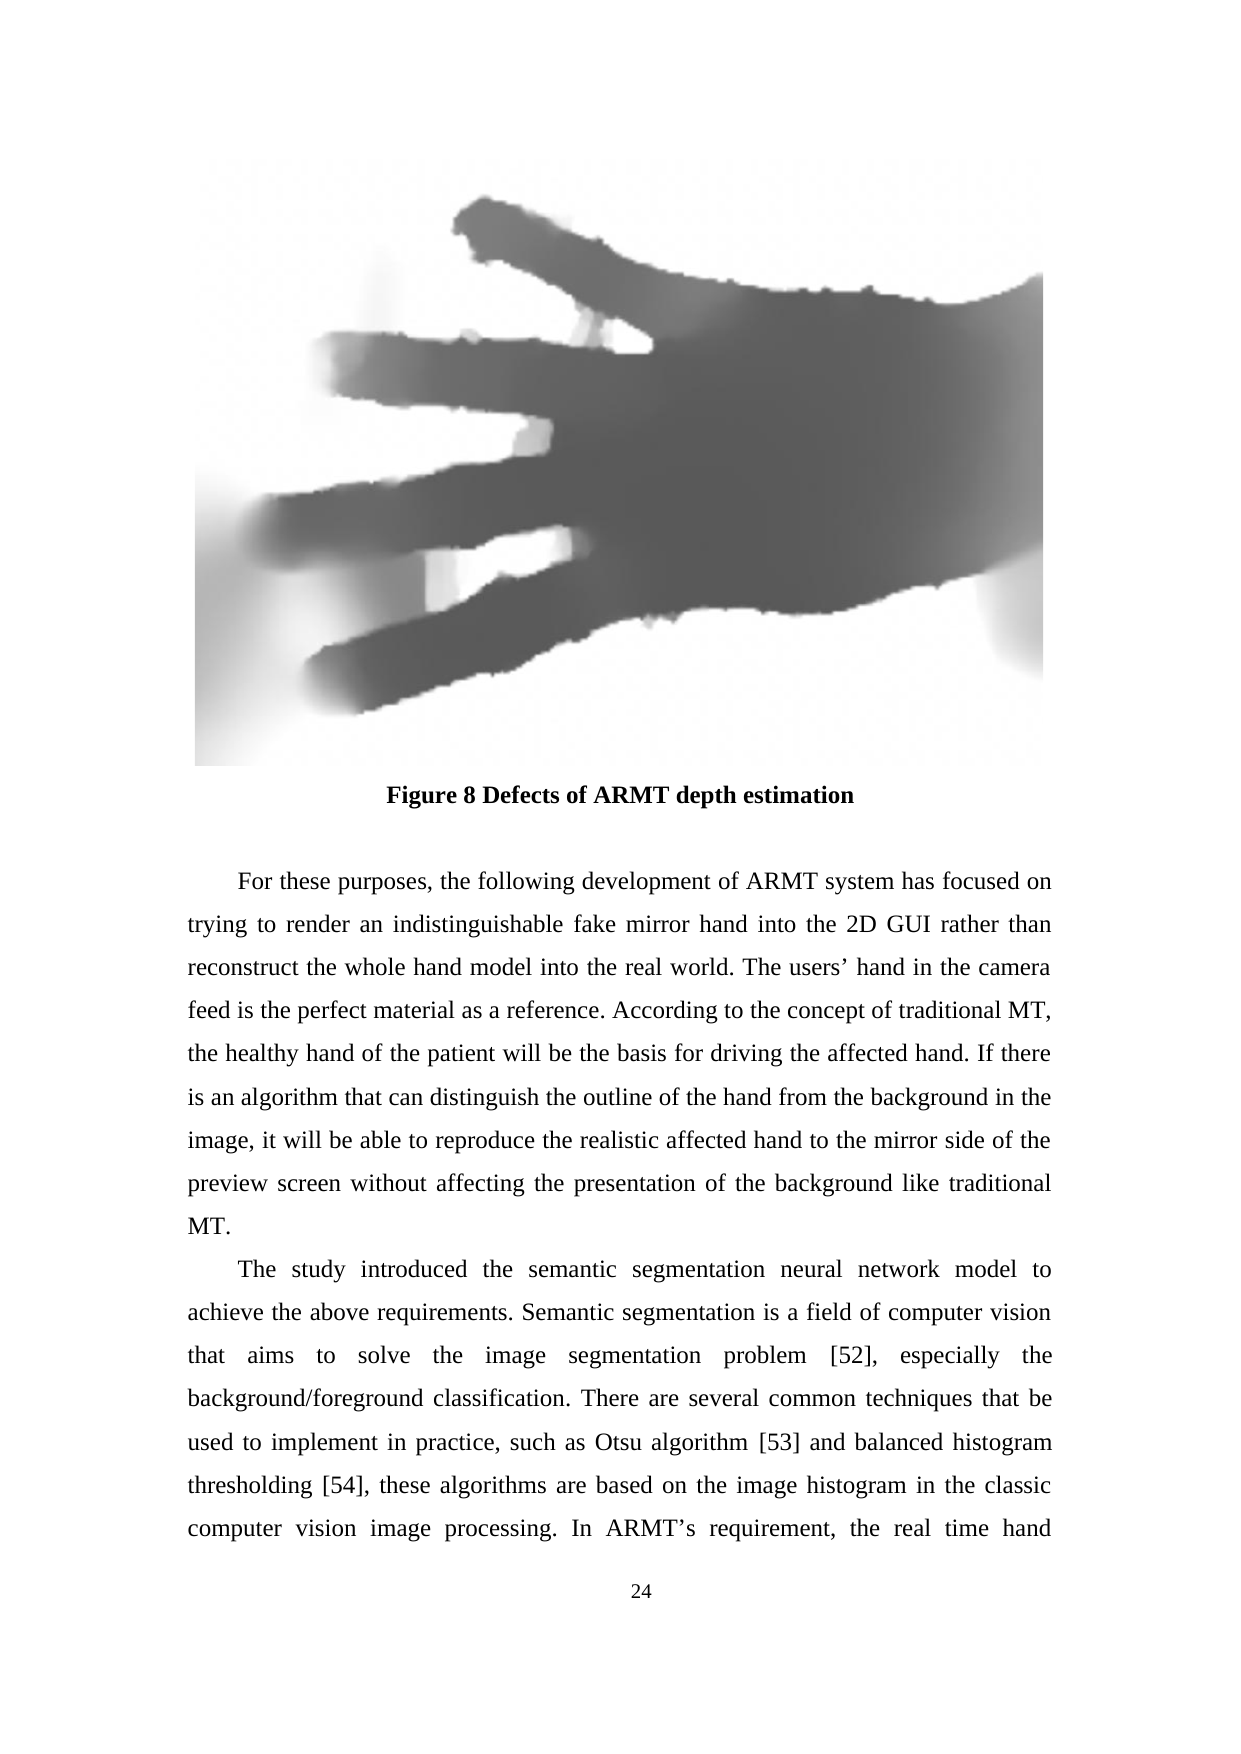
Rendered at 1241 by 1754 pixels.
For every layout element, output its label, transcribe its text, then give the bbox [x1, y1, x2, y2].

text For these purposes, the following development of ARMT system has focused on trying to render an indistinguishable fake mirror hand into the 2D GUI rather than reconstruct the whole hand model into the real world. The users’ hand in the camera feed is the perfect material as a reference. According to the concept of traditional MT, the healthy hand of the patient will be the basis for driving the affected hand. If there is an algorithm that can distinguish the outline of the hand from the background in the image, it will be able to reproduce the realistic affected hand to the mirror side of the preview screen without affecting the presentation of the background like traditional MT. [187, 866, 1053, 1240]
picture [194, 158, 1044, 766]
text Figure 8 Defects of ARMT depth estimation [187, 780, 1053, 808]
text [187, 1254, 1053, 1542]
